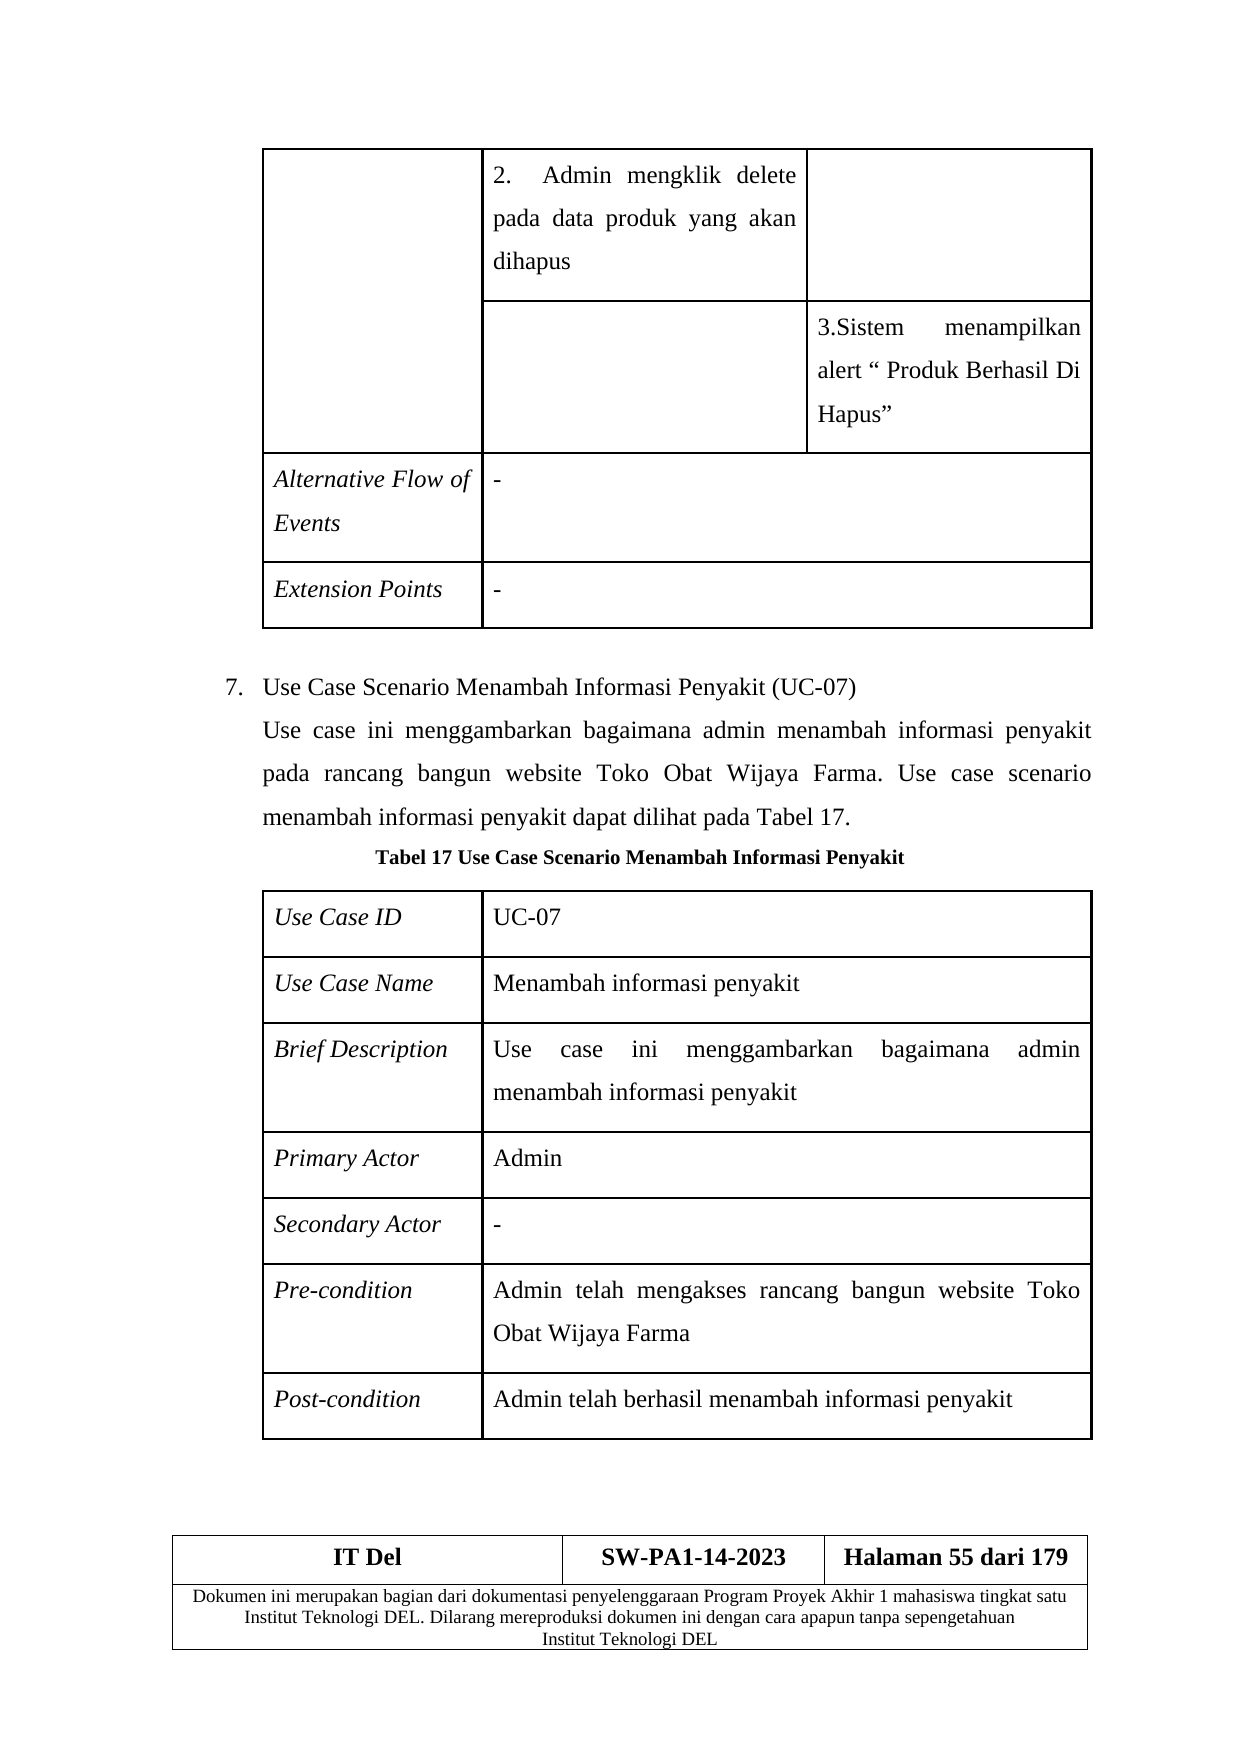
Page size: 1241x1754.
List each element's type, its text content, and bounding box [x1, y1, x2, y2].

table_cell Primary Actor [264, 1133, 481, 1197]
table_cell 2. Admin mengklik delete pada data produk yang akan dihapus [484, 150, 806, 300]
table_cell Brief Description [264, 1024, 481, 1131]
table_cell [484, 302, 806, 452]
table_cell 3.Sistem menampilkan alert “ Produk Berhasil Di Hapus” [808, 302, 1090, 452]
list Use Case Scenario Menambah Informasi Penyakit (UC-07) [225, 672, 1092, 701]
table_cell - [484, 1199, 1090, 1262]
table_cell Alternative Flow of Events [264, 454, 481, 561]
table_cell Secondary Actor [264, 1199, 481, 1262]
table_cell Menambah informasi penyakit [484, 958, 1090, 1022]
text Use case ini menggambarkan bagaimana admin menambah informasi penyakit pada rancang bangun website Toko Obat Wijaya Farma. Use case scenario menambah informasi penyakit dapat dilihat pada Tabel 17. [262, 715, 1092, 830]
table_cell - [484, 454, 1090, 561]
table_cell Admin telah berhasil menambah informasi penyakit [484, 1374, 1090, 1437]
table_header Use Case ID [264, 892, 481, 956]
table_cell Pre-condition [264, 1265, 481, 1372]
table_cell Admin telah mengakses rancang bangun website Toko Obat Wijaya Farma [484, 1265, 1090, 1372]
table_cell Extension Points [264, 563, 481, 627]
text Tabel 17 Use Case Scenario Menambah Informasi Penyakit [187, 845, 1092, 869]
table_cell Post-condition [264, 1374, 481, 1437]
table_cell - [484, 563, 1090, 627]
table_cell Admin [484, 1133, 1090, 1197]
table_header UC-07 [484, 892, 1090, 956]
table_cell Use Case Name [264, 958, 481, 1022]
table_cell Use case ini menggambarkan bagaimana admin menambah informasi penyakit [484, 1024, 1090, 1131]
table_cell [808, 150, 1090, 300]
